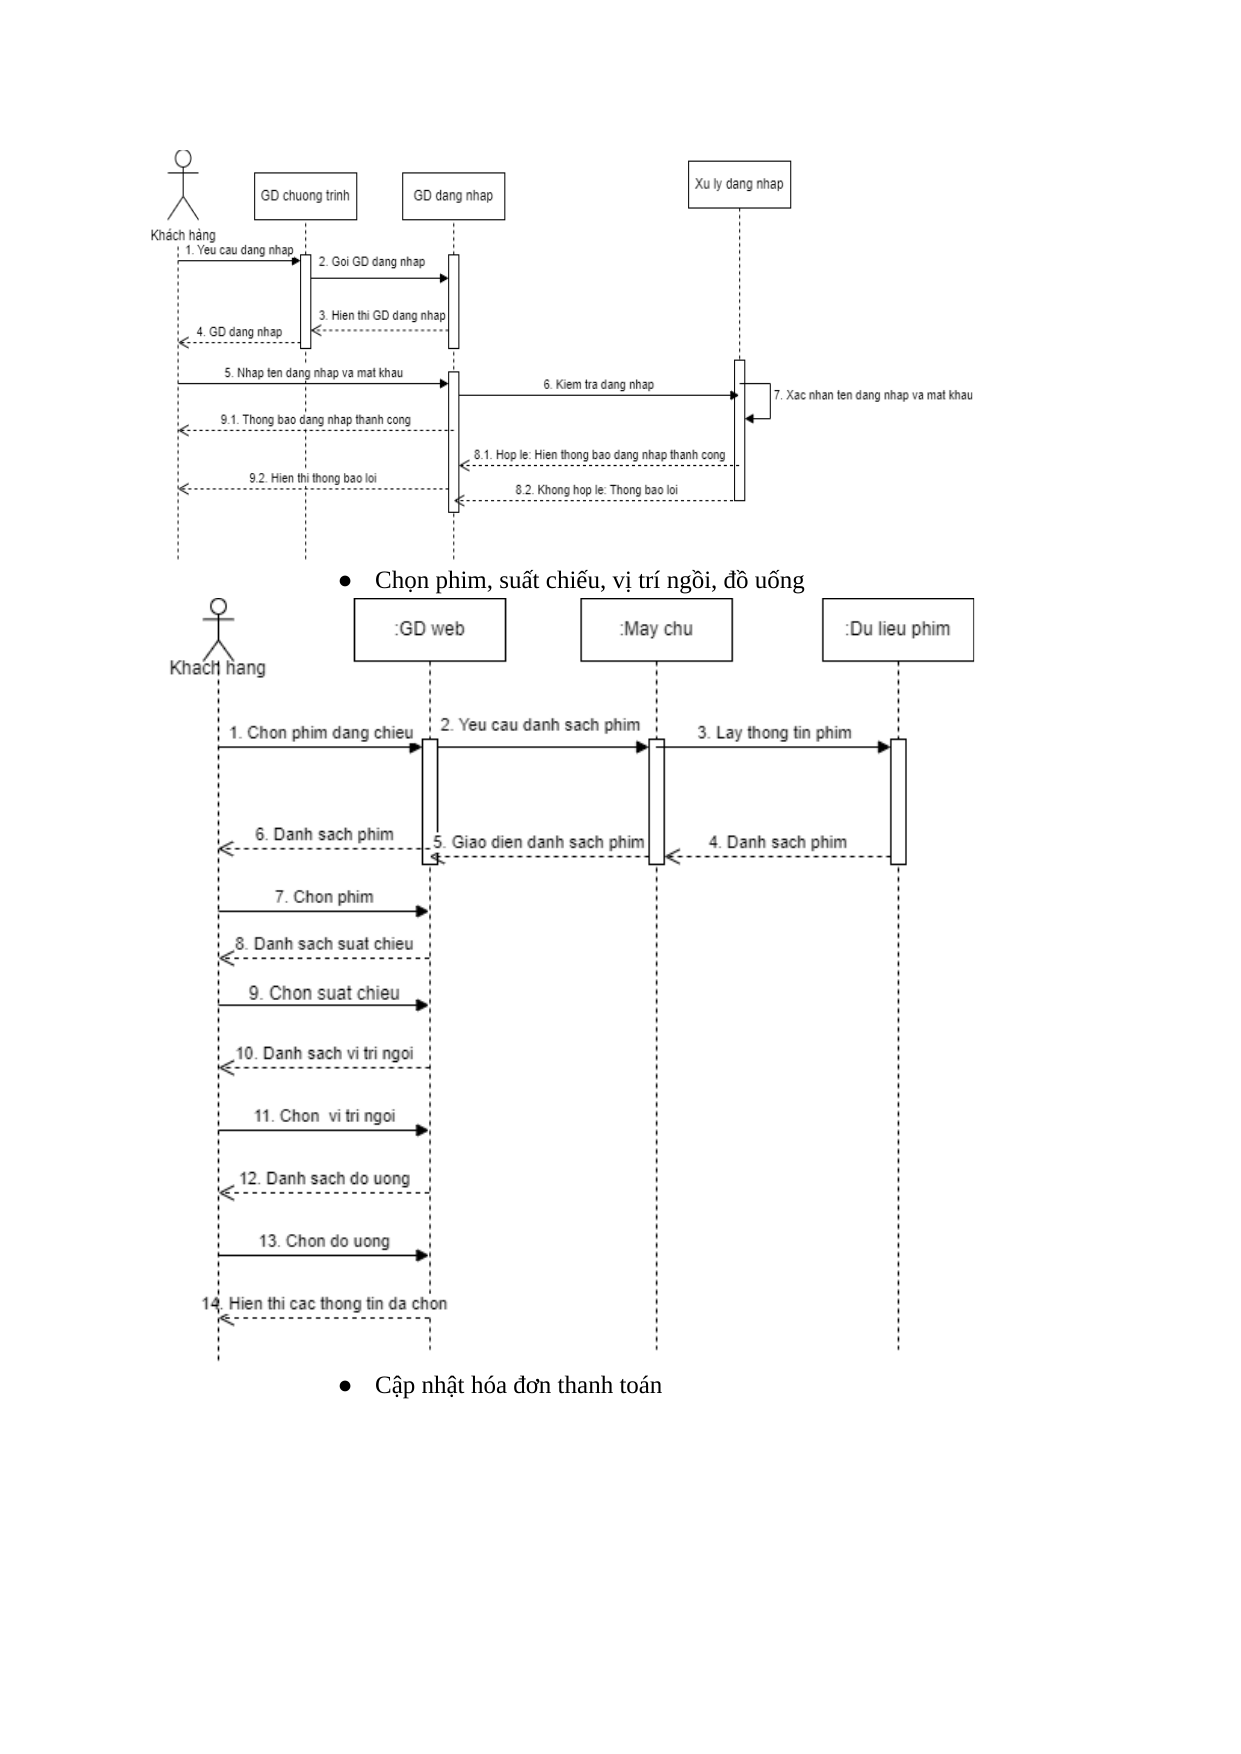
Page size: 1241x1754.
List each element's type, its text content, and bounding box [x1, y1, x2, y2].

picture [150, 598, 975, 1366]
list Chọn phim, suất chiếu, vị trí ngồi, đồ uống [337, 565, 1090, 594]
list Cập nhật hóa đơn thanh toán [337, 1370, 1090, 1398]
picture [150, 150, 973, 561]
